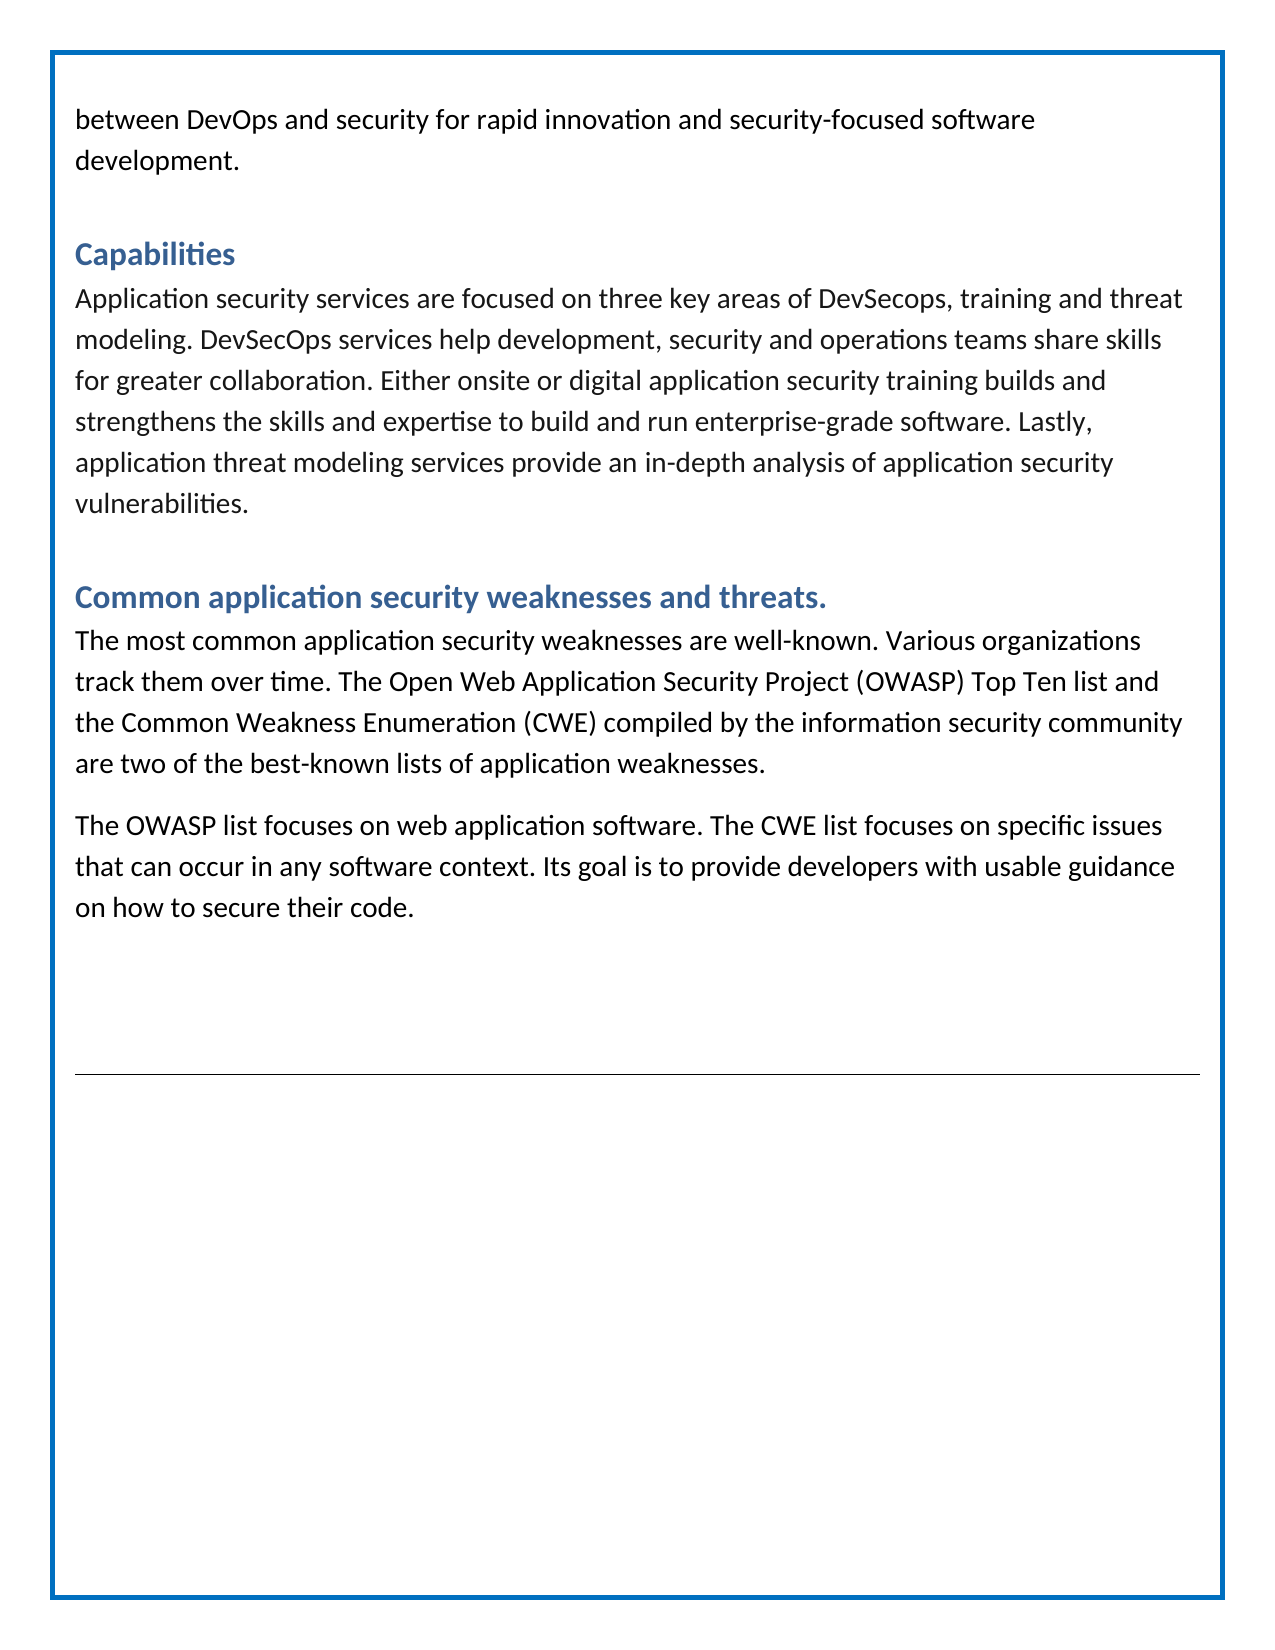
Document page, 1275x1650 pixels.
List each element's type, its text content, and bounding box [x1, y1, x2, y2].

subtitle Capabilities [75, 233, 1200, 274]
subtitle Common application security weaknesses and threats. [75, 576, 1200, 616]
text Application security services are focused on three key areas of DevSecops, training and threat modeling. DevSecOps services help development, security and operations teams share skills for greater collaboration. Either onsite or digital application security training builds and strengthens the skills and expertise to build and run enterprise-grade software. Lastly, application threat modeling services provide an in-depth analysis of application security vulnerabilities. [75, 280, 1200, 520]
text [75, 101, 1200, 178]
text The OWASP list focuses on web application software. The CWE list focuses on specific issues that can occur in any software context. Its goal is to provide developers with usable guidance on how to secure their code. [75, 807, 1200, 924]
text The most common application security weaknesses are well-known. Various organizations track them over time. The Open Web Application Security Project (OWASP) Top Ten list and the Common Weakness Enumeration (CWE) compiled by the information security community are two of the best-known lists of application weaknesses. [75, 622, 1200, 781]
